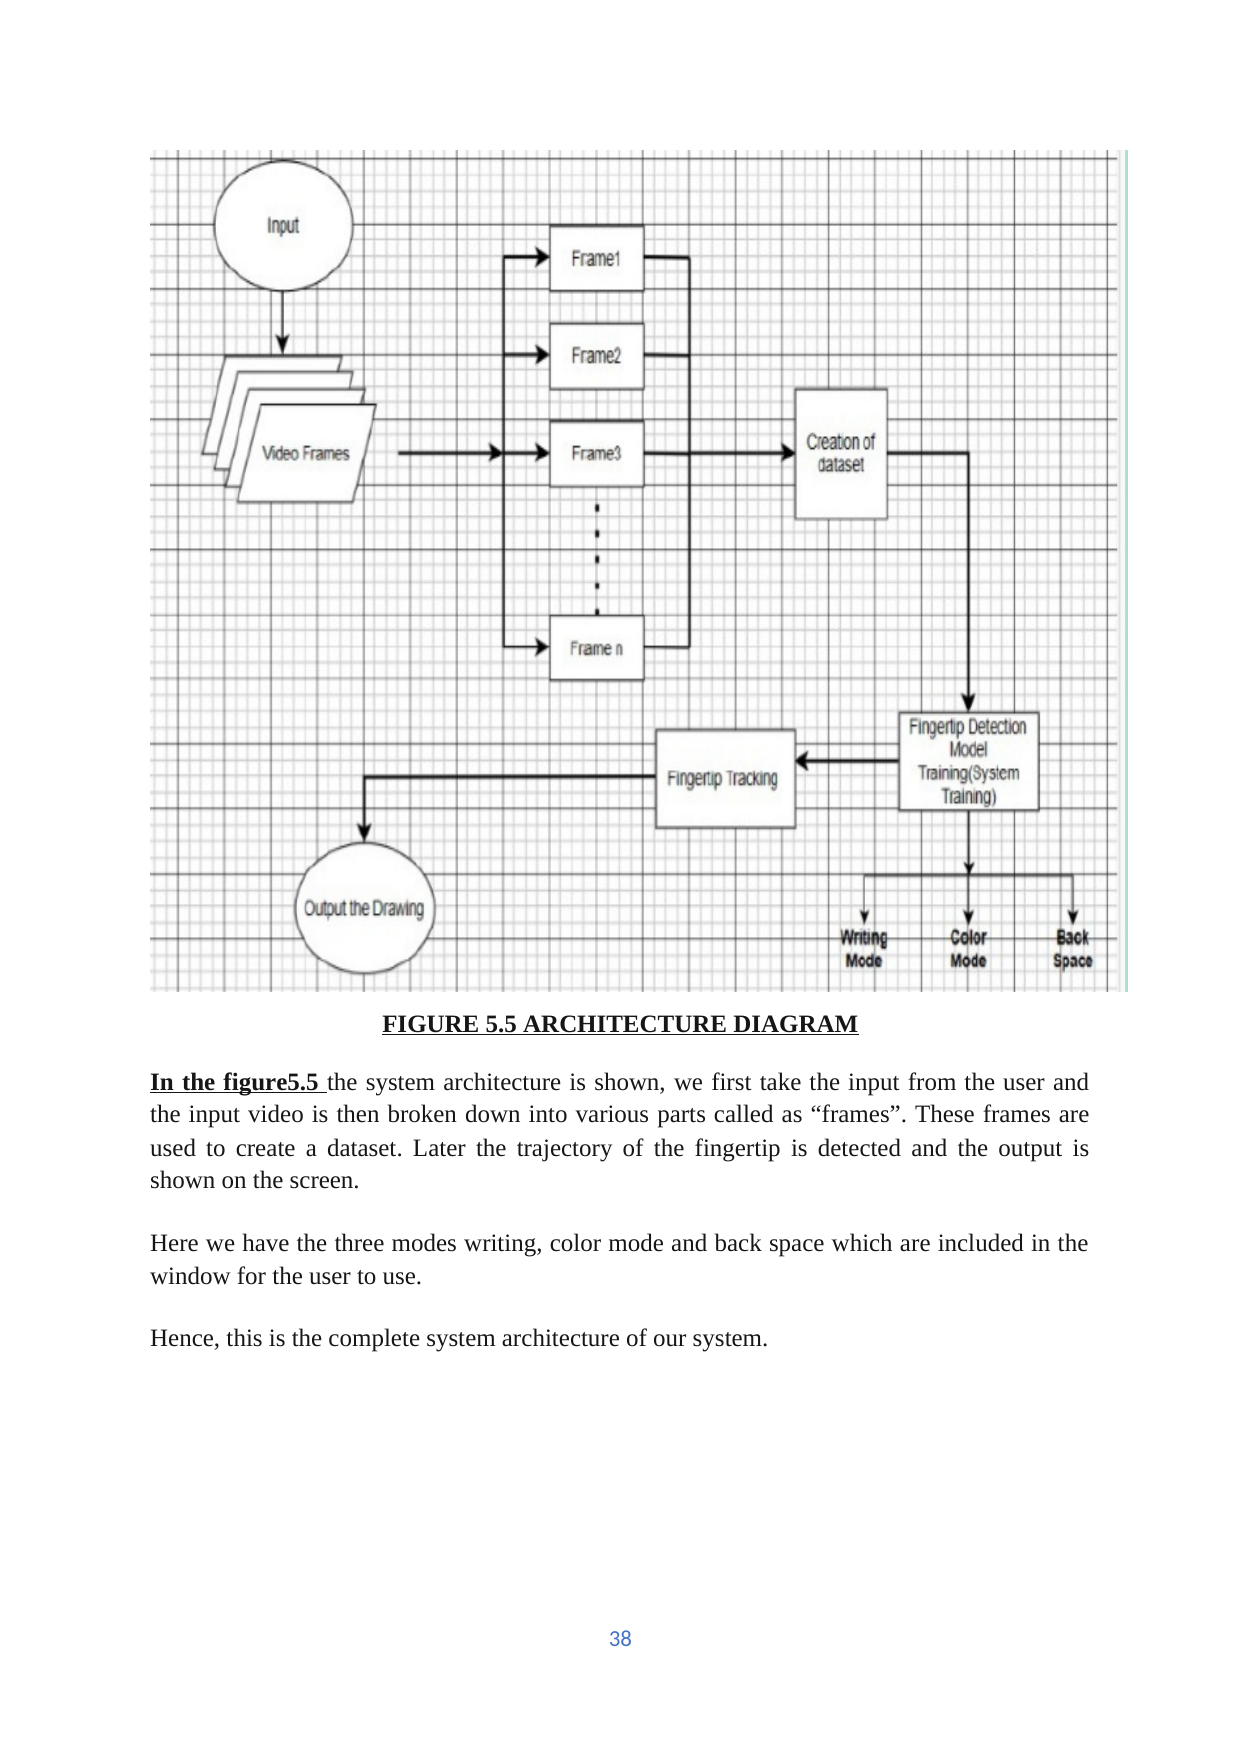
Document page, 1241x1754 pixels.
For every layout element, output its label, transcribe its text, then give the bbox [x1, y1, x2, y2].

text Hence, this is the complete system architecture of our system. [150, 1323, 1090, 1352]
text Here we have the three modes writing, color mode and back space which are included in the window for the user to use. [150, 1228, 1090, 1289]
text FIGURE 5.5 ARCHITECTURE DIAGRAM [150, 1009, 1090, 1037]
text In the figure5.5 the system architecture is shown, we first take the input from the user and the input video is then broken down into various parts called as “frames”. These frames are used to create a dataset. Later the trajectory of the fingertip is detected and the output is shown on the screen. [150, 1067, 1090, 1194]
picture [150, 150, 1128, 992]
